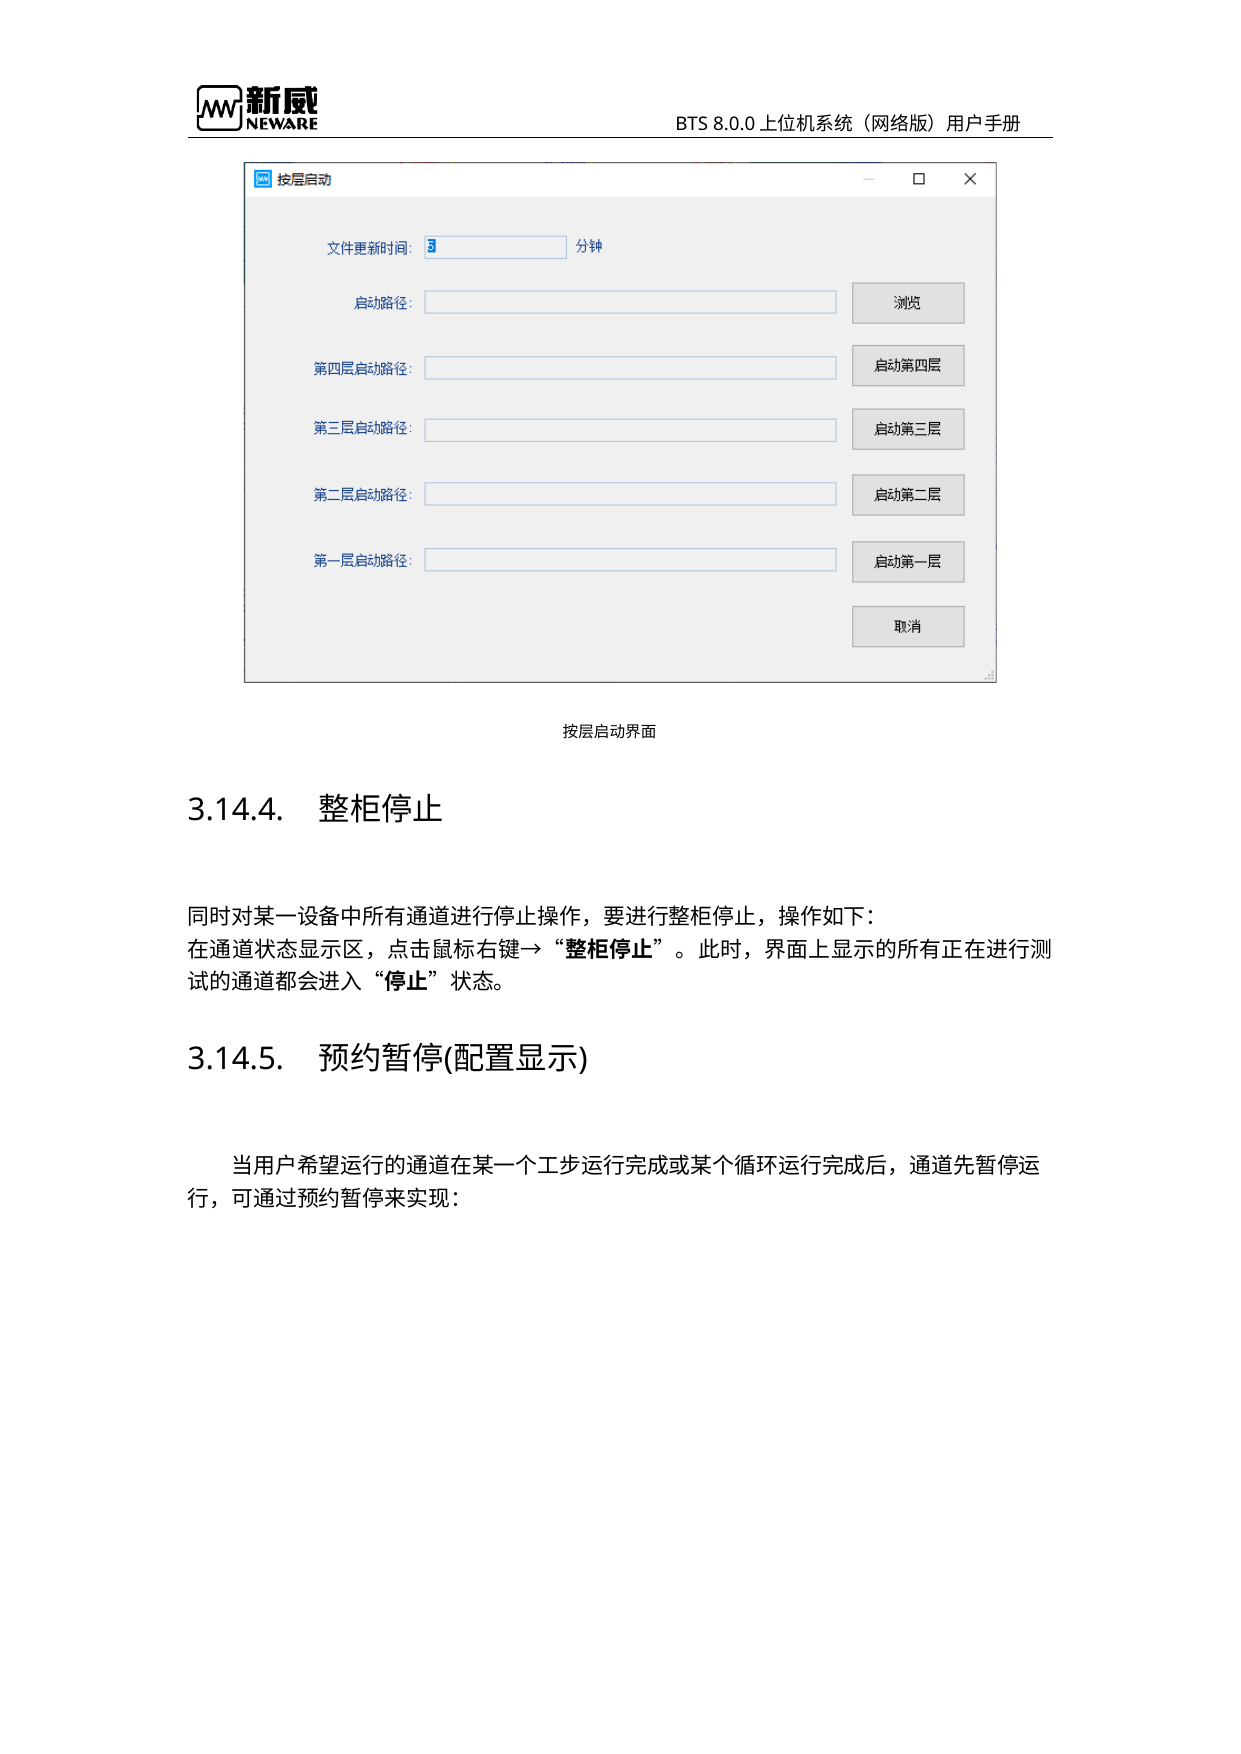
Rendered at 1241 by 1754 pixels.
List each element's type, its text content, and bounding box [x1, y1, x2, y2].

text 同时对某一设备中所有通道进行停止操作，要进行整柜停止，操作如下： [187, 899, 1053, 931]
picture [196, 85, 318, 131]
subtitle 整柜停止 [187, 774, 1053, 839]
text 当用户希望运行的通道在某一个工步运行完成或某个循环运行完成后，通道先暂停运行，可通过预约暂停来实现： [187, 1148, 1053, 1213]
text 在通道状态显示区，点击鼠标右键→“整柜停止”。此时，界面上显示的所有正在进行测试的通道都会进入“停止”状态。 [187, 931, 1053, 996]
text 按层启动界面 [187, 714, 1053, 747]
subtitle 预约暂停(配置显示) [187, 1023, 1053, 1088]
picture [243, 162, 997, 683]
